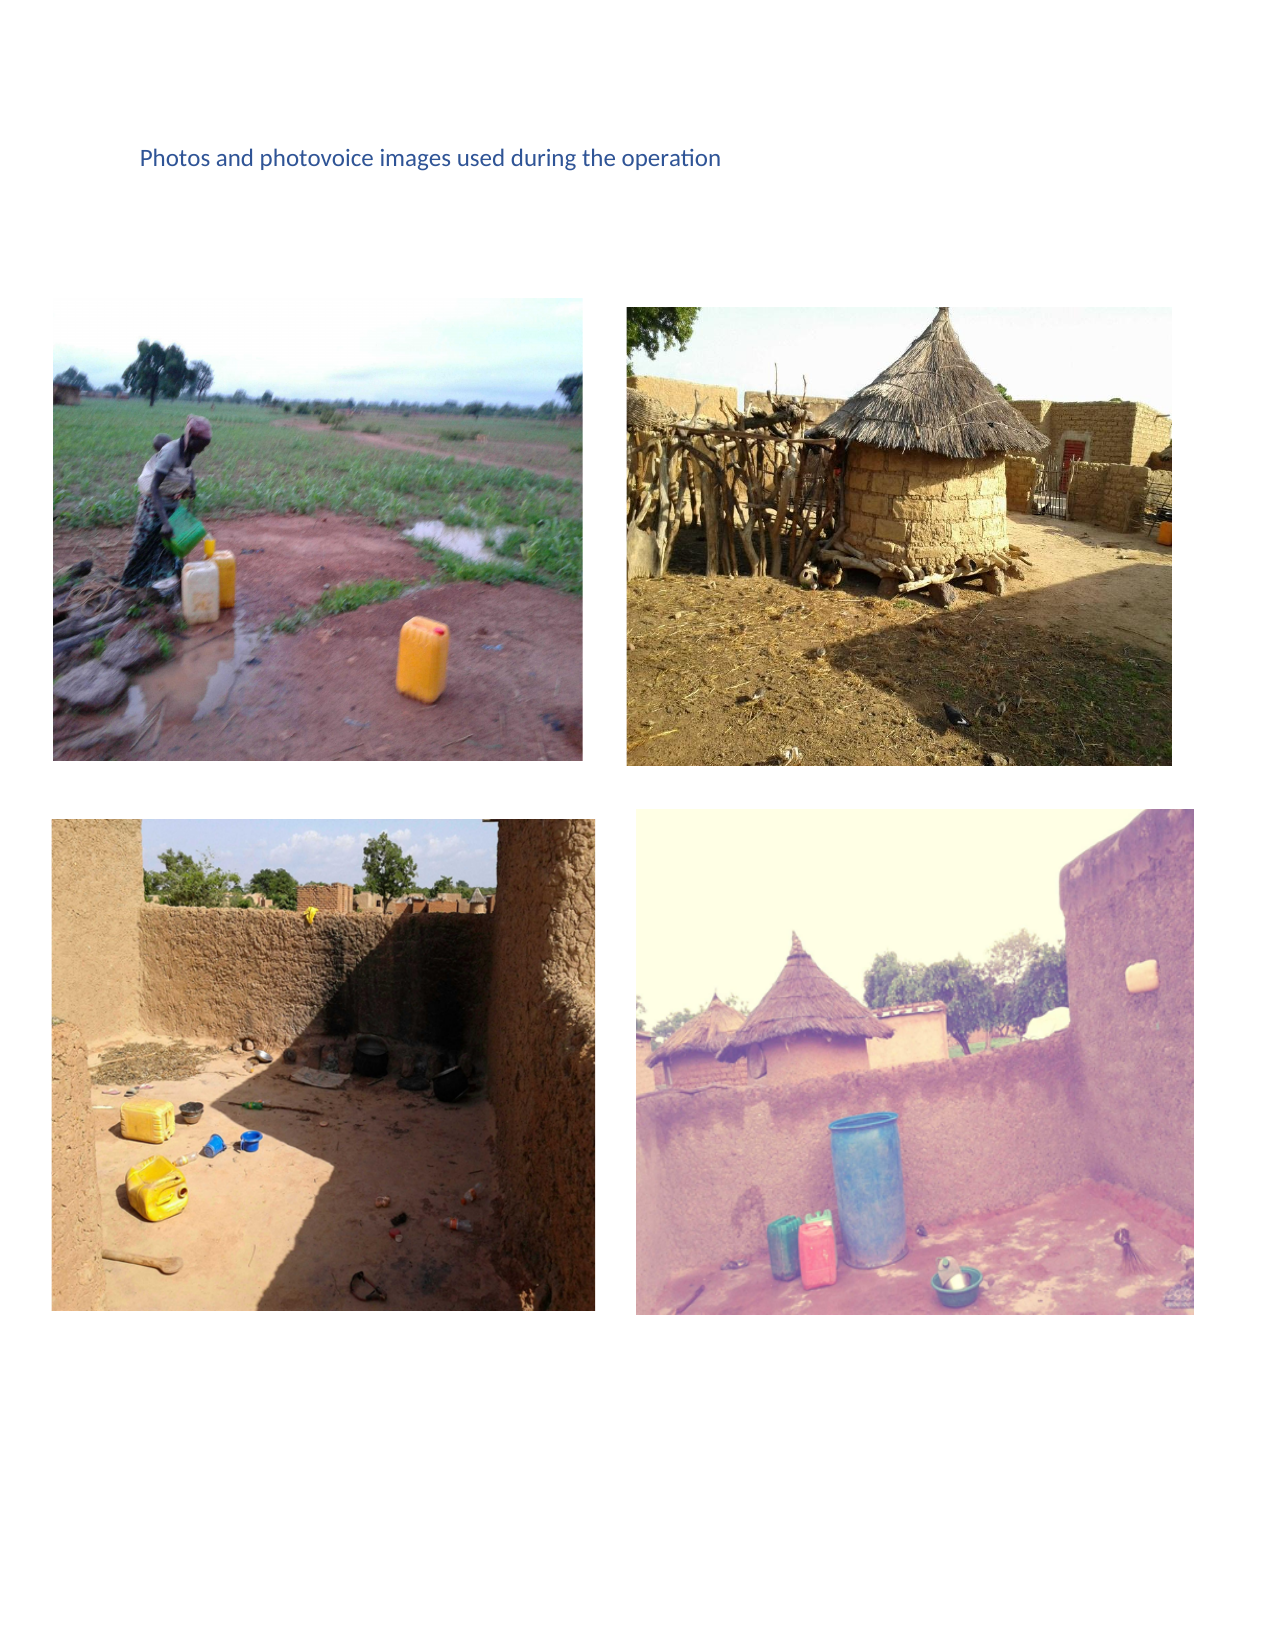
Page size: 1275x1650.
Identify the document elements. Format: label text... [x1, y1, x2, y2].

subtitle Photos and photovoice images used during the operation [139, 142, 1177, 172]
picture [636, 809, 1194, 1315]
picture [626, 307, 1172, 766]
picture [53, 298, 583, 761]
picture [51, 819, 596, 1311]
